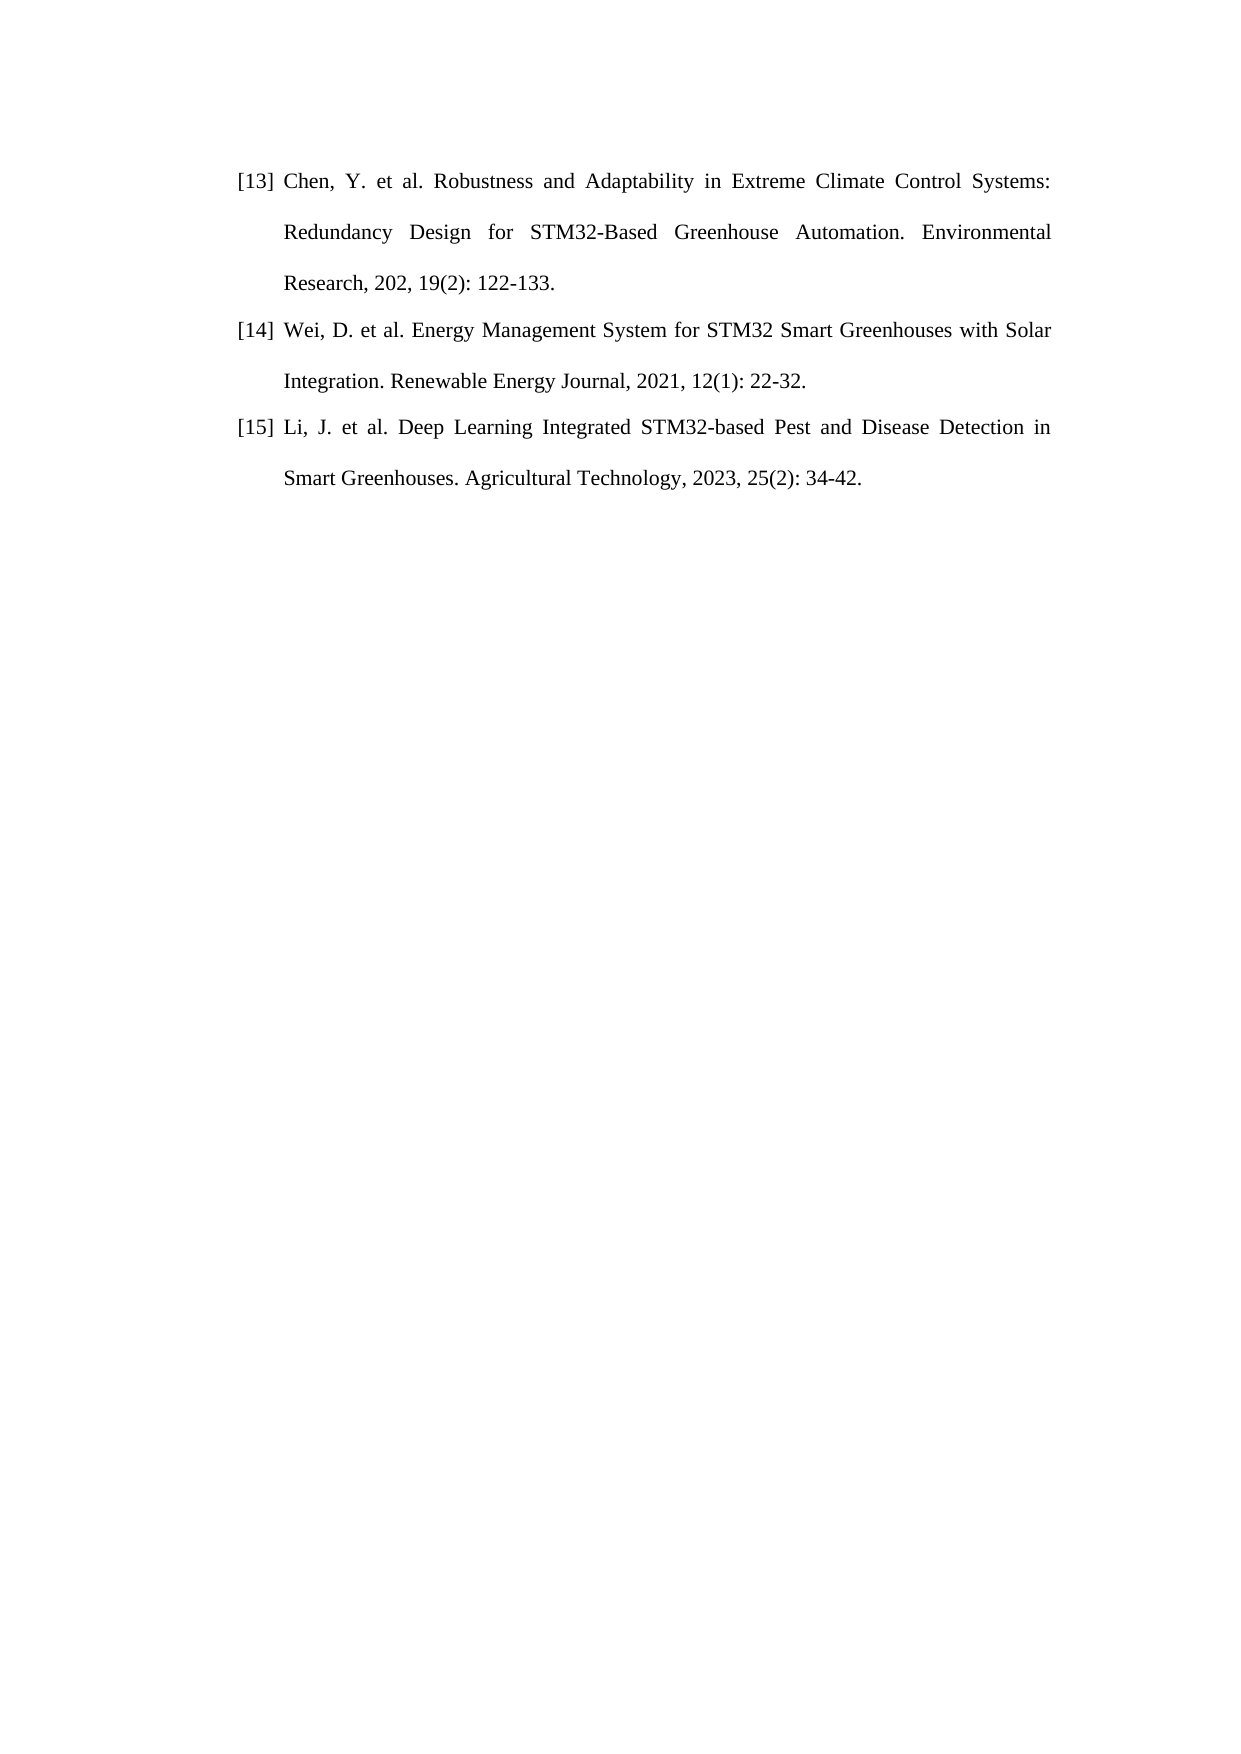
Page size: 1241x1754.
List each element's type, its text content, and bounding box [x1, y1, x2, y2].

list Li, J. et al. Deep Learning Integrated STM32-based Pest and Disease Detection in Smart Greenhouses. Agricultural Technology, 2023, 25(2): 34-42. [237, 410, 1053, 495]
list Chen, Y. et al. Robustness and Adaptability in Extreme Climate Control Systems: Redundancy Design for STM32-Based Greenhouse Automation. Environmental Research, 202, 19(2): 122-133. [237, 164, 1053, 300]
list Wei, D. et al. Energy Management System for STM32 Smart Greenhouses with Solar Integration. Renewable Energy Journal, 2021, 12(1): 22-32. [237, 312, 1053, 397]
